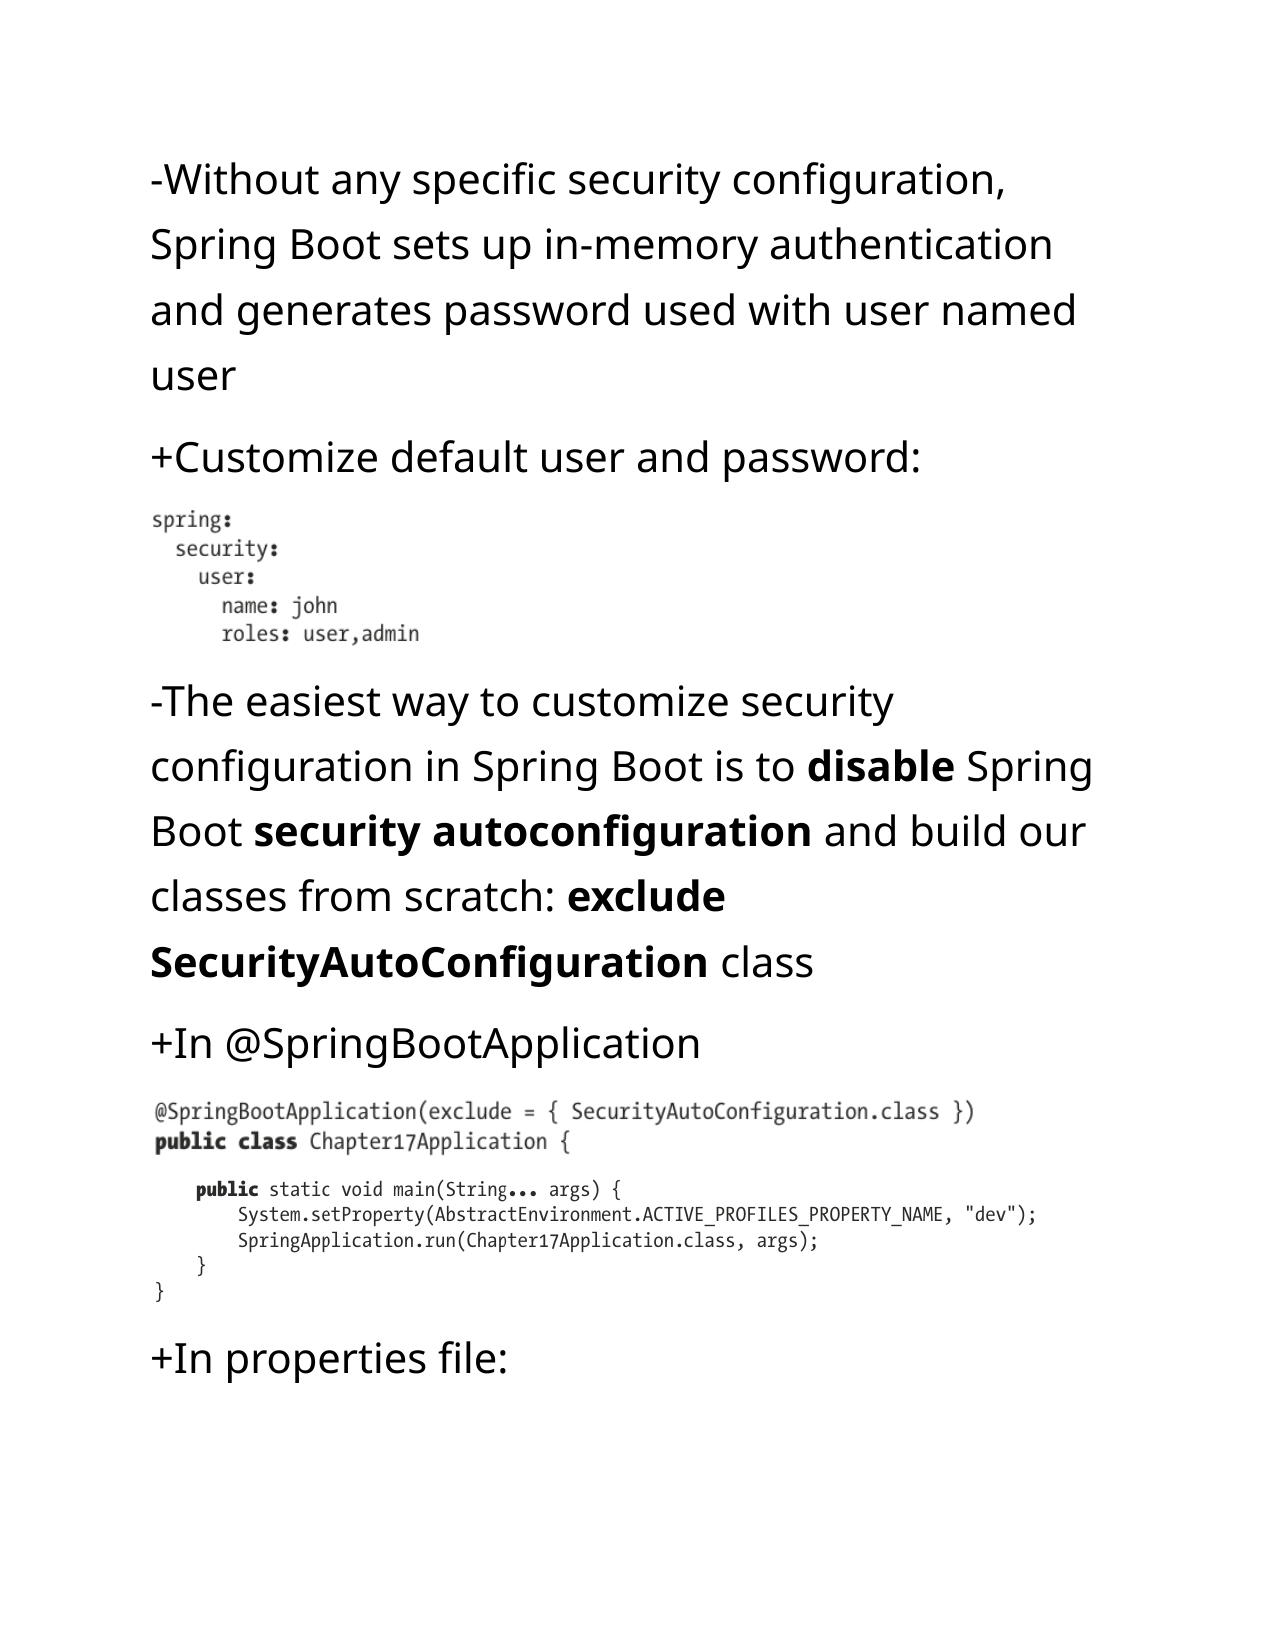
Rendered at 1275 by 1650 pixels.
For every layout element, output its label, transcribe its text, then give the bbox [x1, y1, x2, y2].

picture [150, 509, 419, 650]
picture [150, 1096, 975, 1156]
text +In @SpringBootApplication [150, 1014, 1125, 1071]
text -The easiest way to customize security configuration in Spring Boot is to disable Spring Boot security autoconfiguration and build our classes from scratch: exclude SecurityAutoConfiguration class [150, 672, 1125, 989]
text +In properties file: [150, 1329, 1125, 1386]
text -Without any specific security configuration, Spring Boot sets up in-memory authentication and generates password used with user named user [150, 150, 1125, 402]
text +Customize default user and password: [150, 427, 1125, 484]
picture [150, 1177, 1037, 1308]
